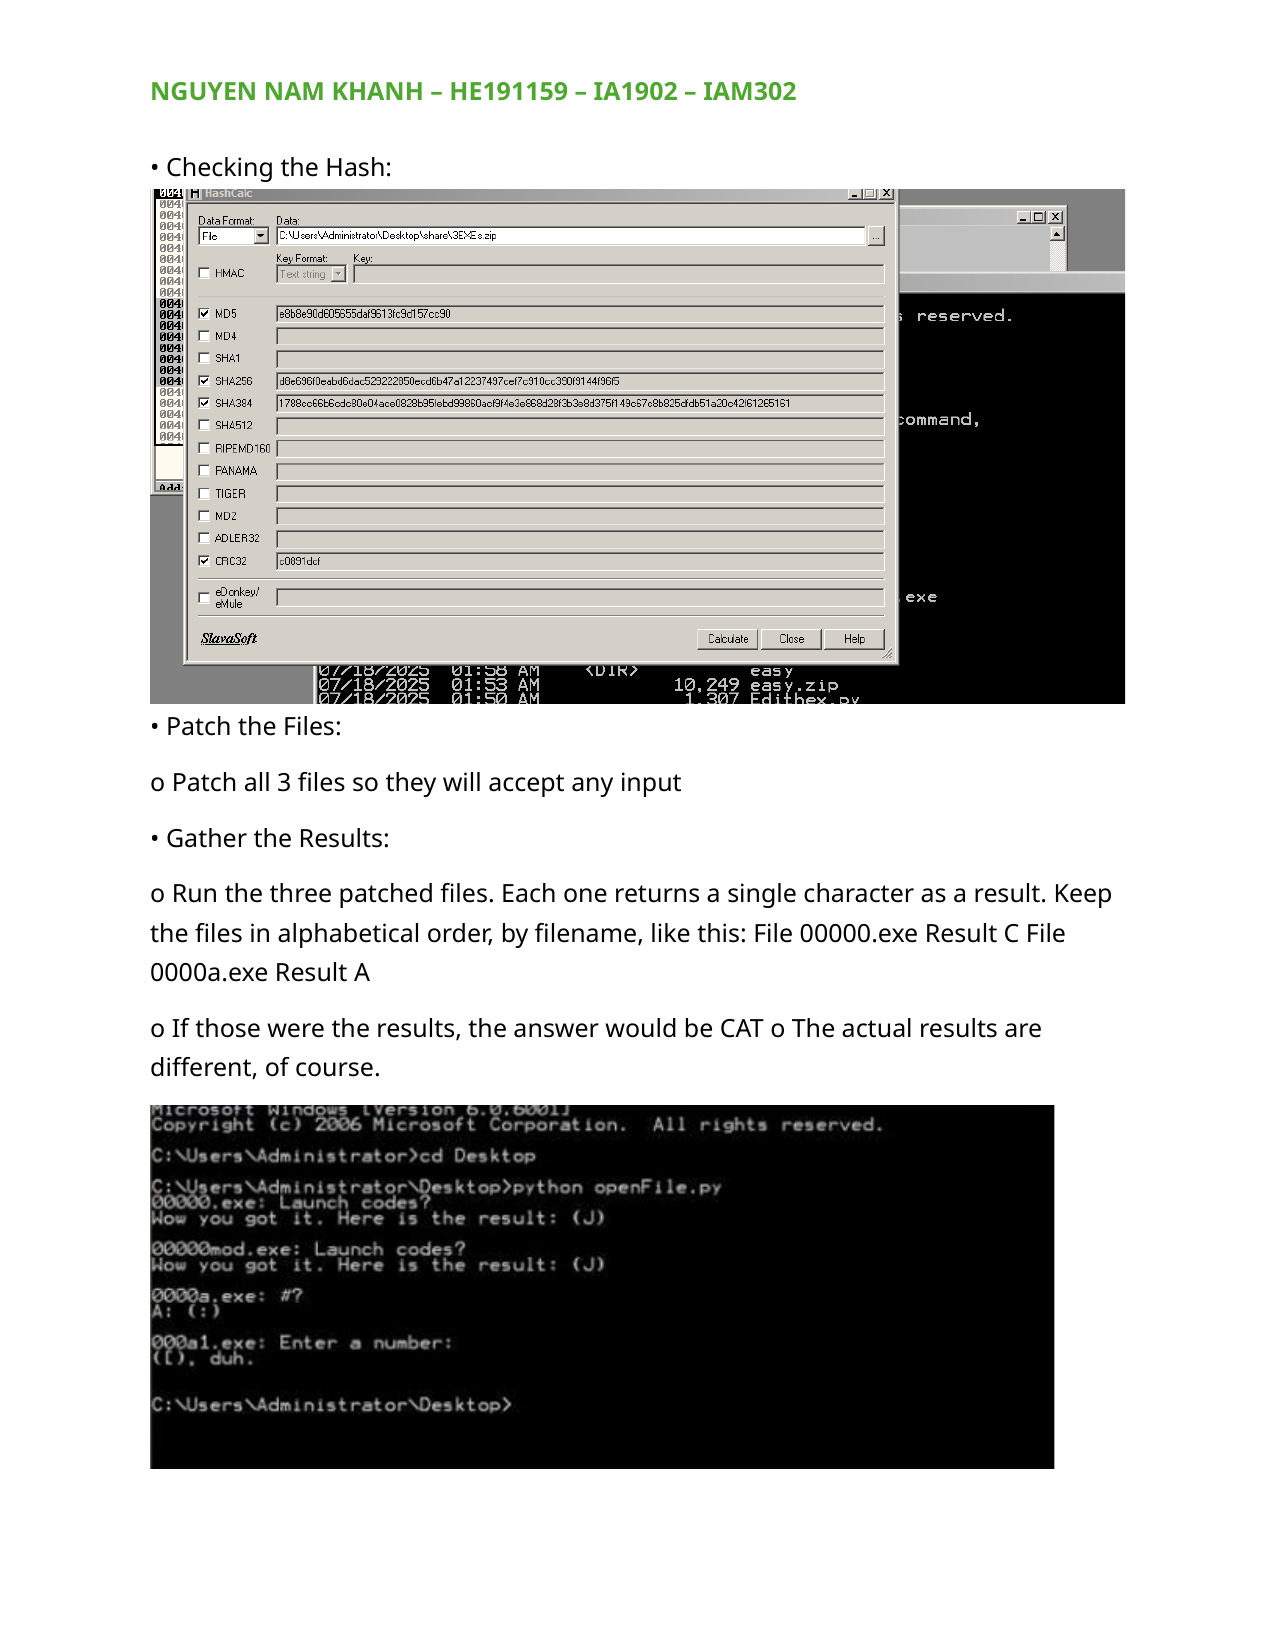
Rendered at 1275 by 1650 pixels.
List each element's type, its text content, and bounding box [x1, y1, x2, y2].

picture [150, 1105, 1055, 1469]
text • Checking the Hash: • Patch the Files: [150, 150, 1125, 189]
text • Checking the Hash: • Patch the Files: [150, 704, 1125, 743]
text o Patch all 3 files so they will accept any input [150, 764, 1125, 798]
text o Run the three patched files. Each one returns a single character as a result. Keep the files in alphabetical order, by filename, like this: File 00000.exe Result C File 0000a.exe Result A [150, 876, 1125, 988]
picture [150, 189, 1125, 704]
text • Gather the Results: [150, 820, 1125, 854]
text o If those were the results, the answer would be CAT o The actual results are different, of course. [150, 1010, 1125, 1083]
